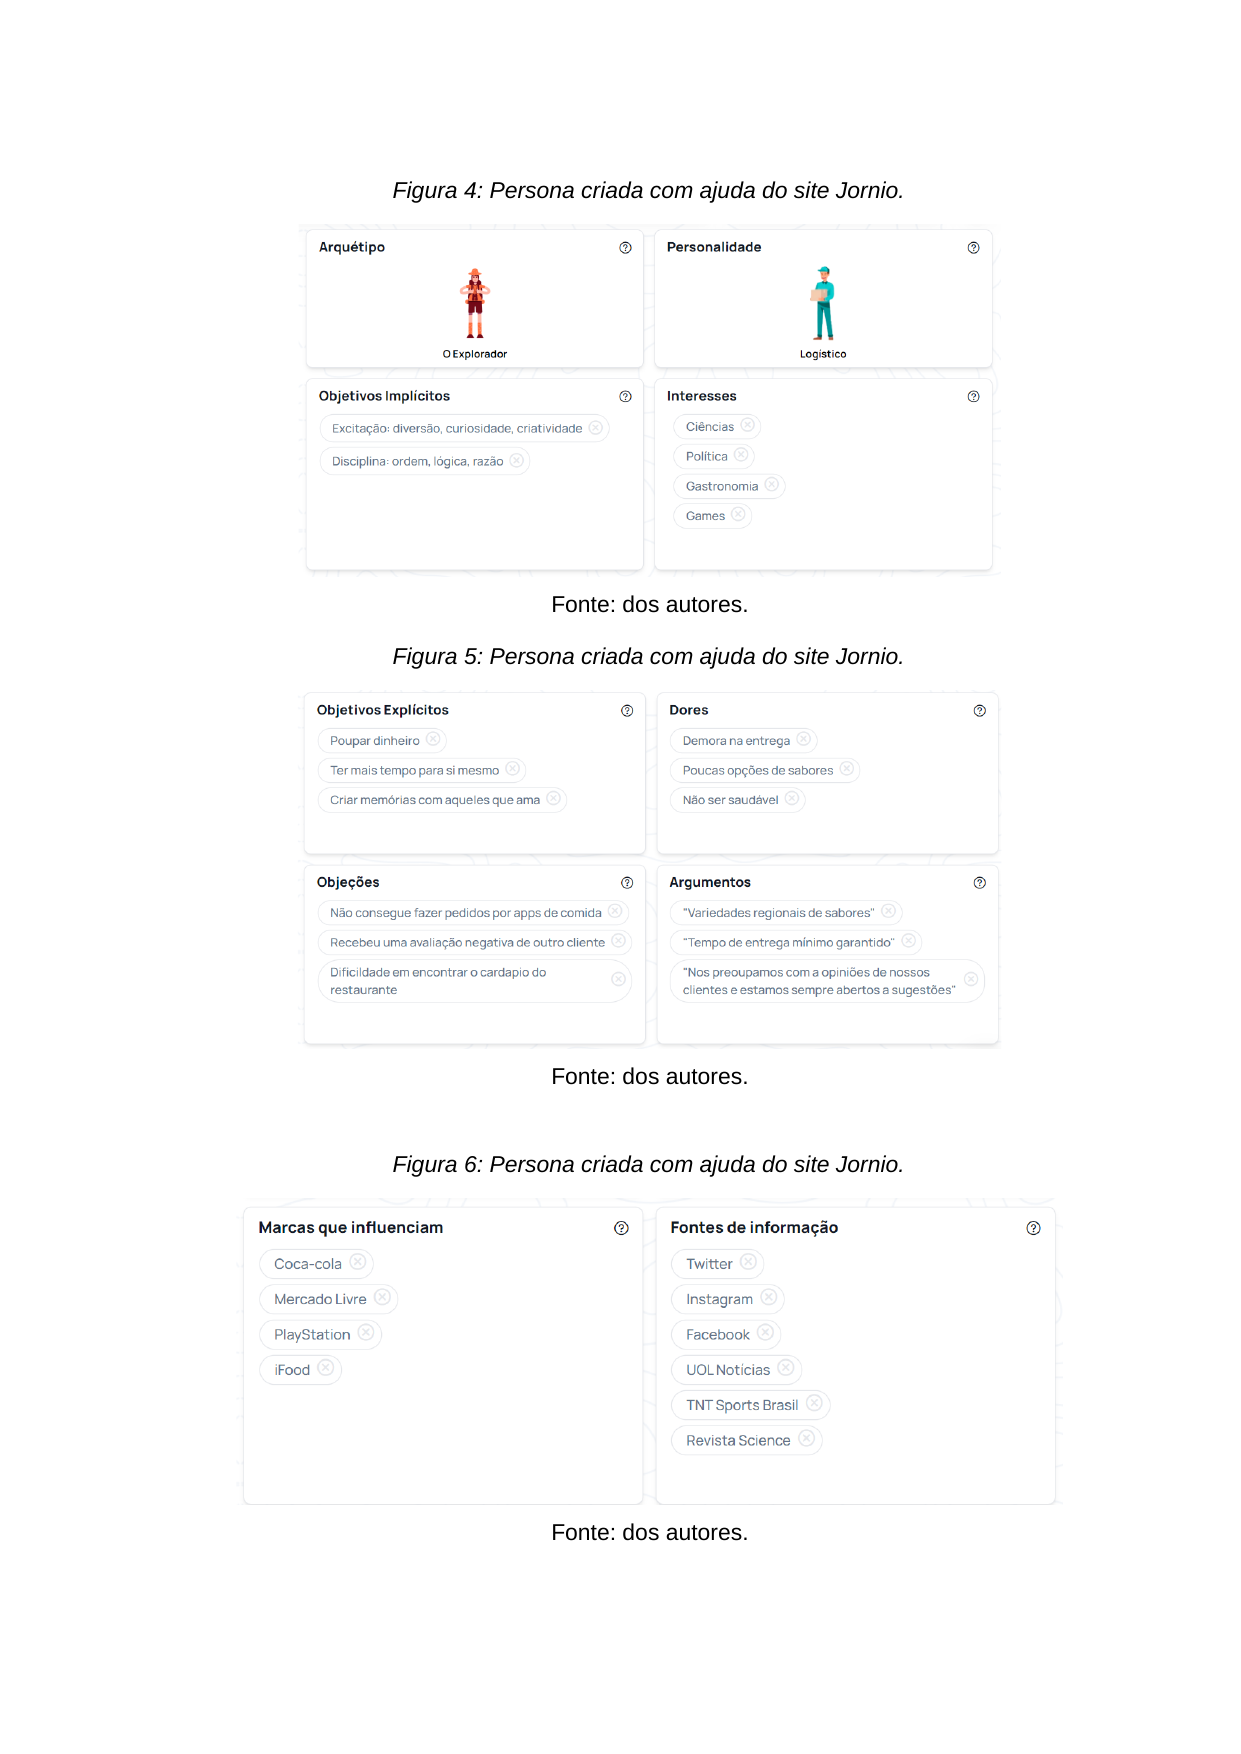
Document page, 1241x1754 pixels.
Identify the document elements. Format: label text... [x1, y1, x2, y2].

text Fonte: dos autores. [177, 1519, 1122, 1545]
picture [297, 690, 1002, 1049]
text Figura 5: Persona criada com ajuda do site Jornio. [177, 643, 1122, 670]
text Figura 4: Persona criada com ajuda do site Jornio. [177, 177, 1122, 203]
picture [236, 1198, 1063, 1505]
text Fonte: dos autores. [177, 591, 1122, 618]
text Figura 6: Persona criada com ajuda do site Jornio. [177, 1151, 1122, 1177]
picture [298, 224, 1001, 577]
text Fonte: dos autores. [177, 1063, 1122, 1089]
